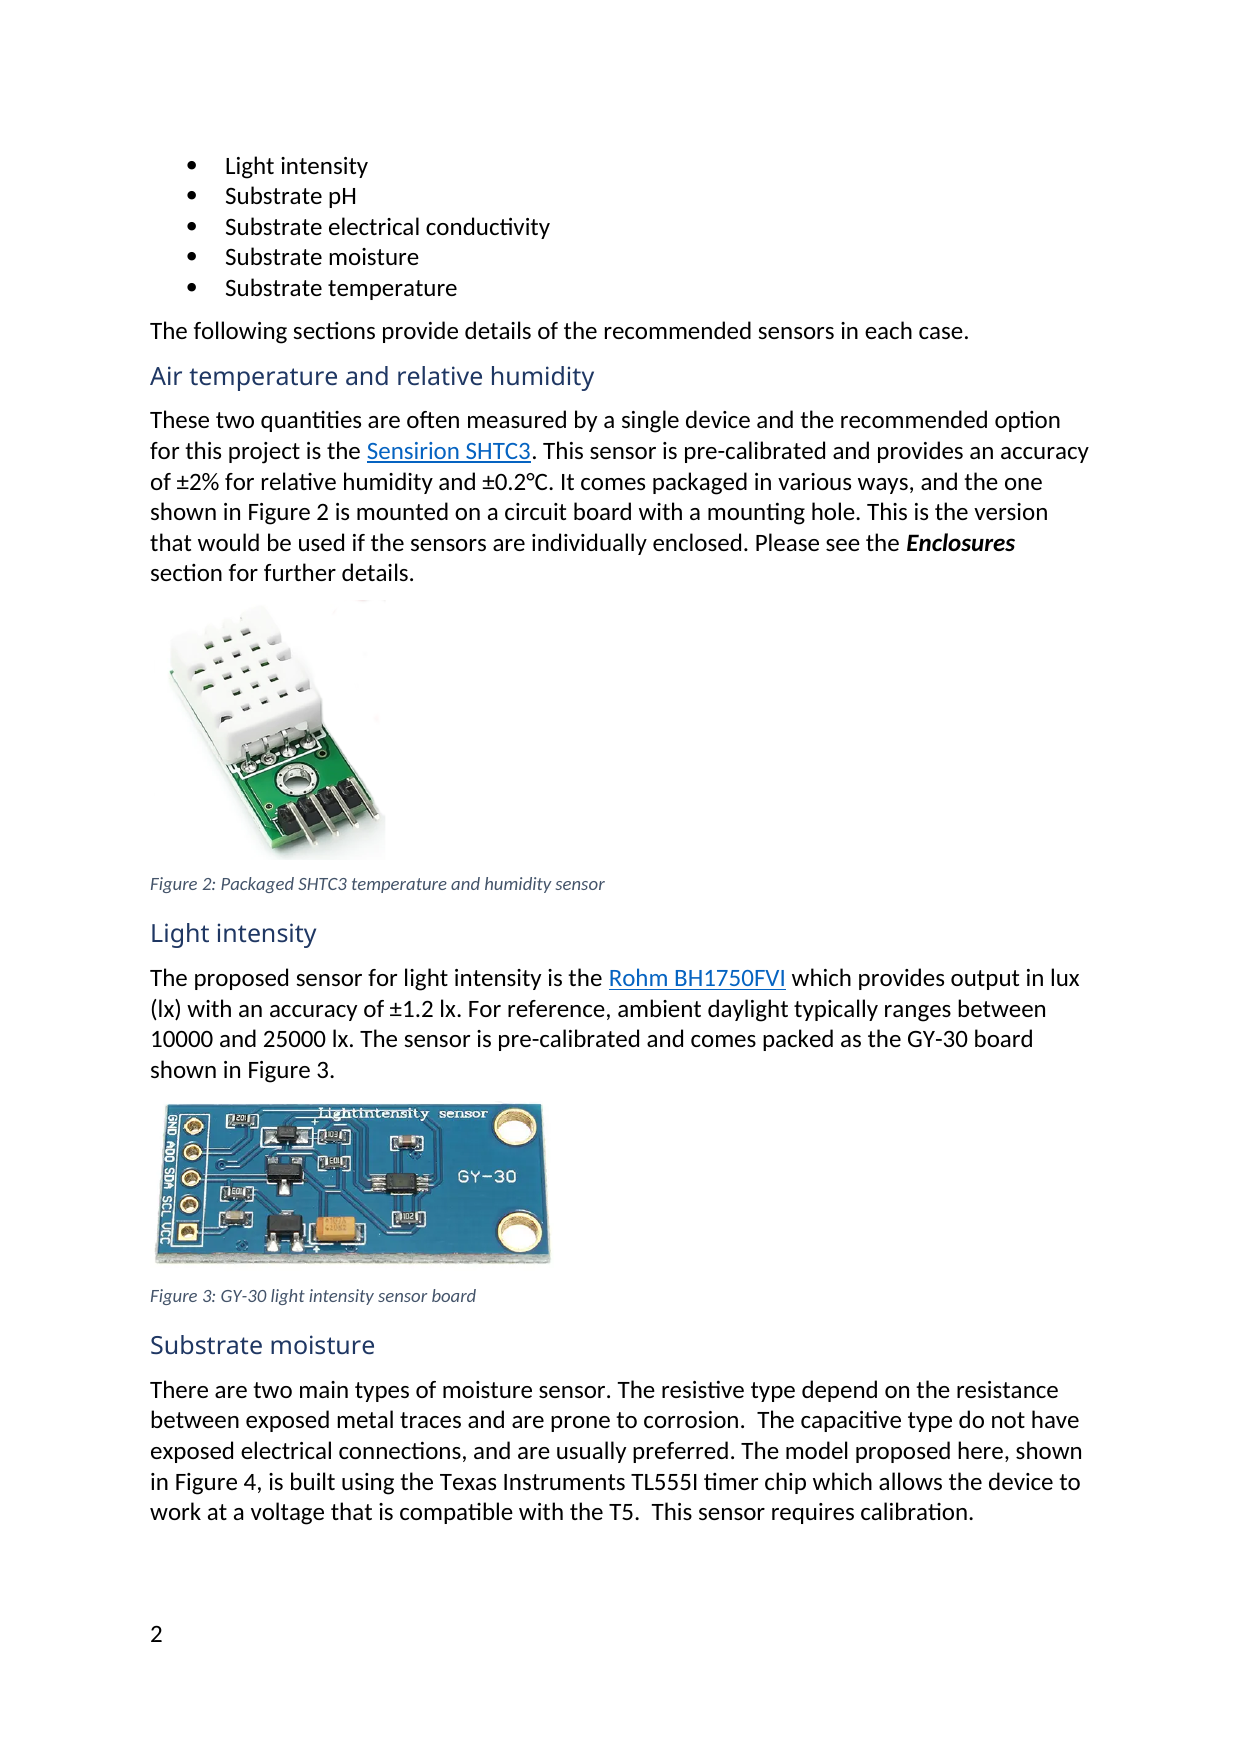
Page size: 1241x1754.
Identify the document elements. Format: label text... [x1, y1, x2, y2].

list Substrate pH [187, 181, 1090, 211]
text Figure 2: Packaged SHTC3 temperature and humidity sensor [150, 872, 1090, 895]
subtitle Light intensity [150, 916, 1090, 950]
picture [150, 600, 386, 860]
text Figure 3: GY-30 light intensity sensor board [150, 1284, 1090, 1307]
subtitle Air temperature and relative humidity [150, 358, 1090, 392]
subtitle Substrate moisture [150, 1327, 1090, 1362]
list Light intensity [187, 150, 1090, 181]
text These two quantities are often measured by a single device and the recommended option for this project is the Sensirion SHTC3. This sensor is pre-calibrated and provides an accuracy of ±2% for relative humidity and ±0.2°C. It comes packaged in various ways, and the one shown in Figure 2 is mounted on a circuit board with a mounting hole. This is the version that would be used if the sensors are individually enclosed. Please see the Enclosures section for further details. [150, 405, 1090, 588]
list Substrate moisture [187, 242, 1090, 272]
picture [150, 1097, 555, 1272]
text The following sections provide details of the recommended sensors in each case. [150, 315, 1090, 346]
list Substrate electrical conductivity [187, 211, 1090, 242]
list Substrate temperature [187, 272, 1090, 303]
text There are two main types of moisture sensor. The resistive type depend on the resistance between exposed metal traces and are prone to corrosion. The capacitive type do not have exposed electrical connections, and are usually preferred. The model proposed here, shown in Figure 4, is built using the Texas Instruments TL555I timer chip which allows the device to work at a voltage that is compatible with the T5. This sensor requires calibration. [150, 1374, 1090, 1527]
text The proposed sensor for light intensity is the Rohm BH1750FVI which provides output in lux (lx) with an accuracy of ±1.2 lx. For reference, ambient daylight typically ranges between 10000 and 25000 lx. The sensor is pre-calibrated and comes packed as the GY-30 board shown in Figure 3. [150, 963, 1090, 1085]
